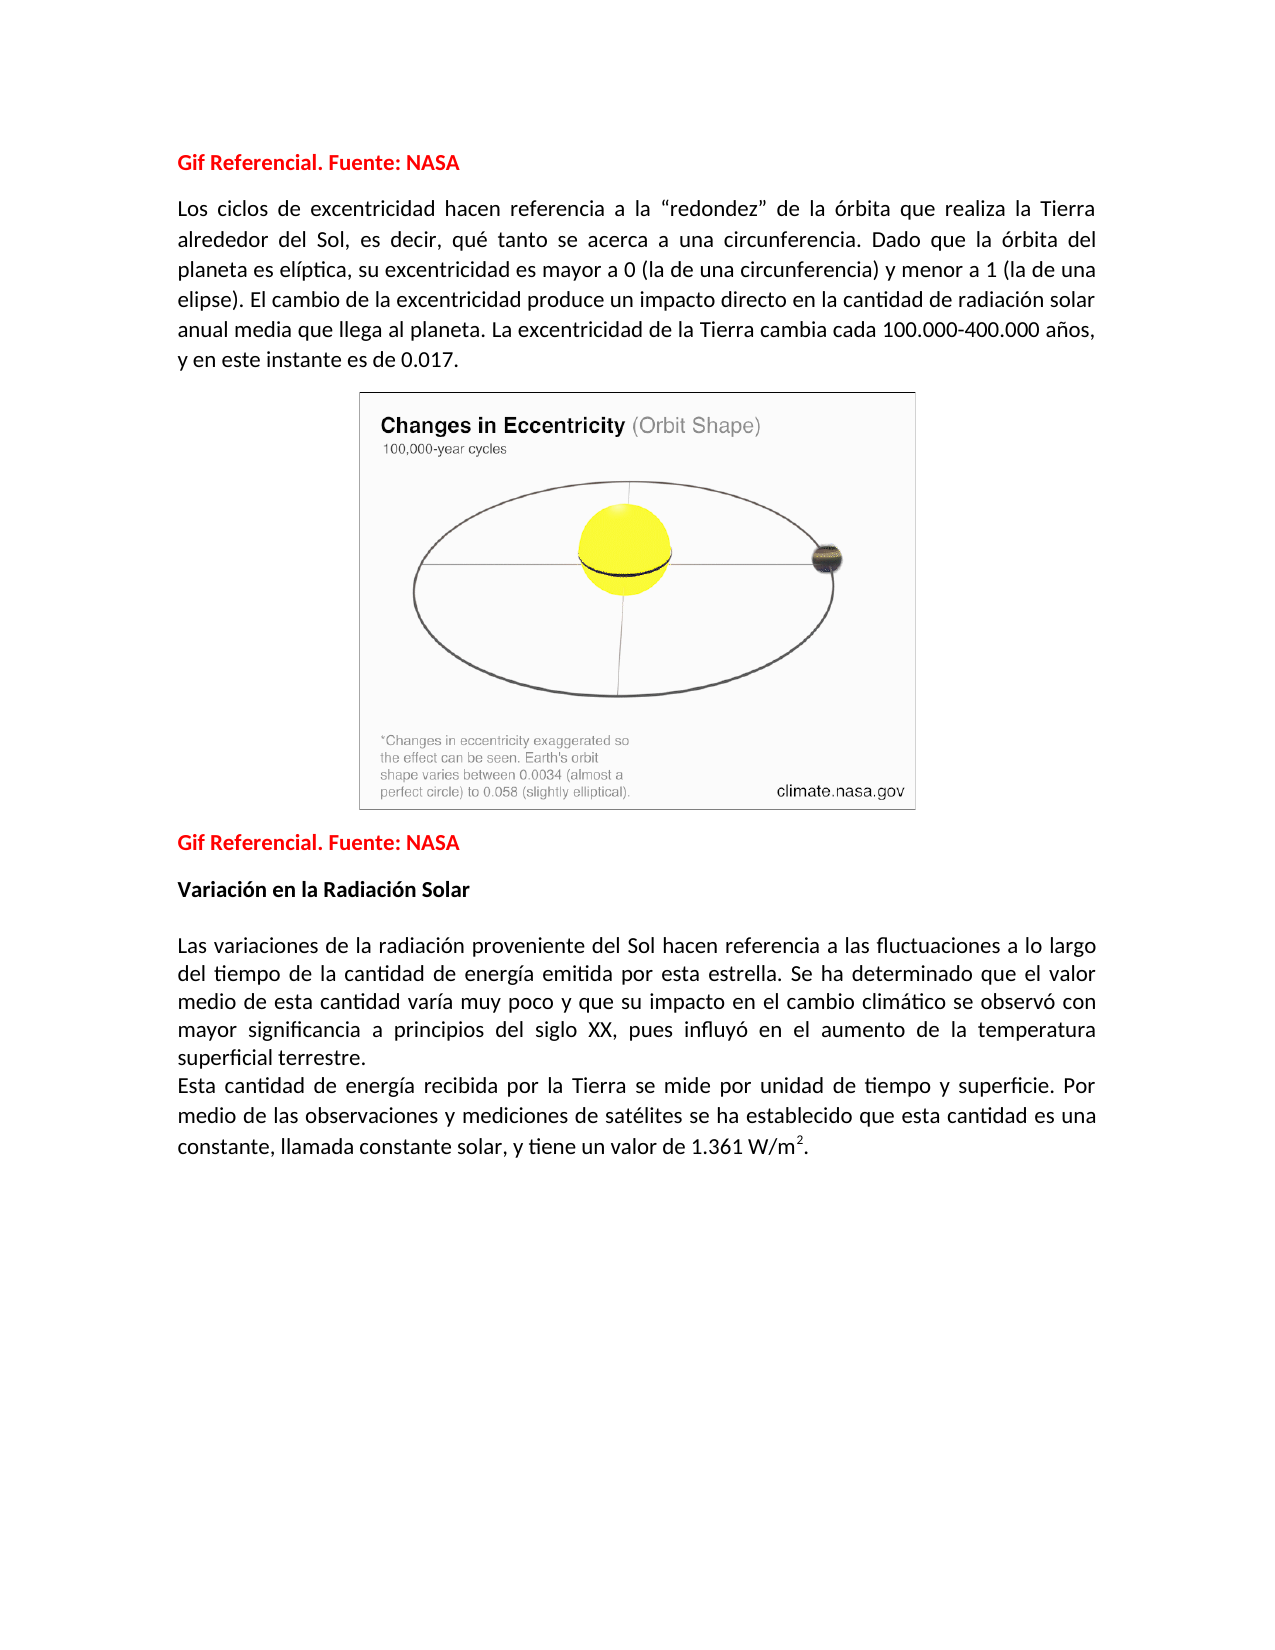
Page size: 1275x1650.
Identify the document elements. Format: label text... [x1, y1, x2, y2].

text Esta cantidad de energía recibida por la Tierra se mide por unidad de tiempo y superficie. Por medio de las observaciones y mediciones de satélites se ha establecido que esta cantidad es una constante, llamada constante solar, y tiene un valor de 1.361 W/m2. [177, 1071, 1098, 1160]
text Los ciclos de excentricidad hacen referencia a la “redondez” de la órbita que realiza la Tierra alrededor del Sol, es decir, qué tanto se acerca a una circunferencia. Dado que la órbita del planeta es elíptica, su excentricidad es mayor a 0 (la de una circunferencia) y menor a 1 (la de una elipse). El cambio de la excentricidad produce un impacto directo en la cantidad de radiación solar anual media que llega al planeta. La excentricidad de la Tierra cambia cada 100.000-400.000 años, y en este instante es de 0.017. [177, 194, 1098, 373]
text Gif Referencial. Fuente: NASA [177, 148, 1098, 176]
text Las variaciones de la radiación proveniente del Sol hacen referencia a las fluctuaciones a lo largo del tiempo de la cantidad de energía emitida por esta estrella. Se ha determinado que el valor medio de esta cantidad varía muy poco y que su impacto en el cambio climático se observó con mayor significancia a principios del siglo XX, pues influyó en el aumento de la temperatura superficial terrestre. [177, 931, 1098, 1071]
text Variación en la Radiación Solar [177, 875, 1098, 903]
text Gif Referencial. Fuente: NASA [177, 828, 1098, 856]
picture [359, 392, 916, 810]
